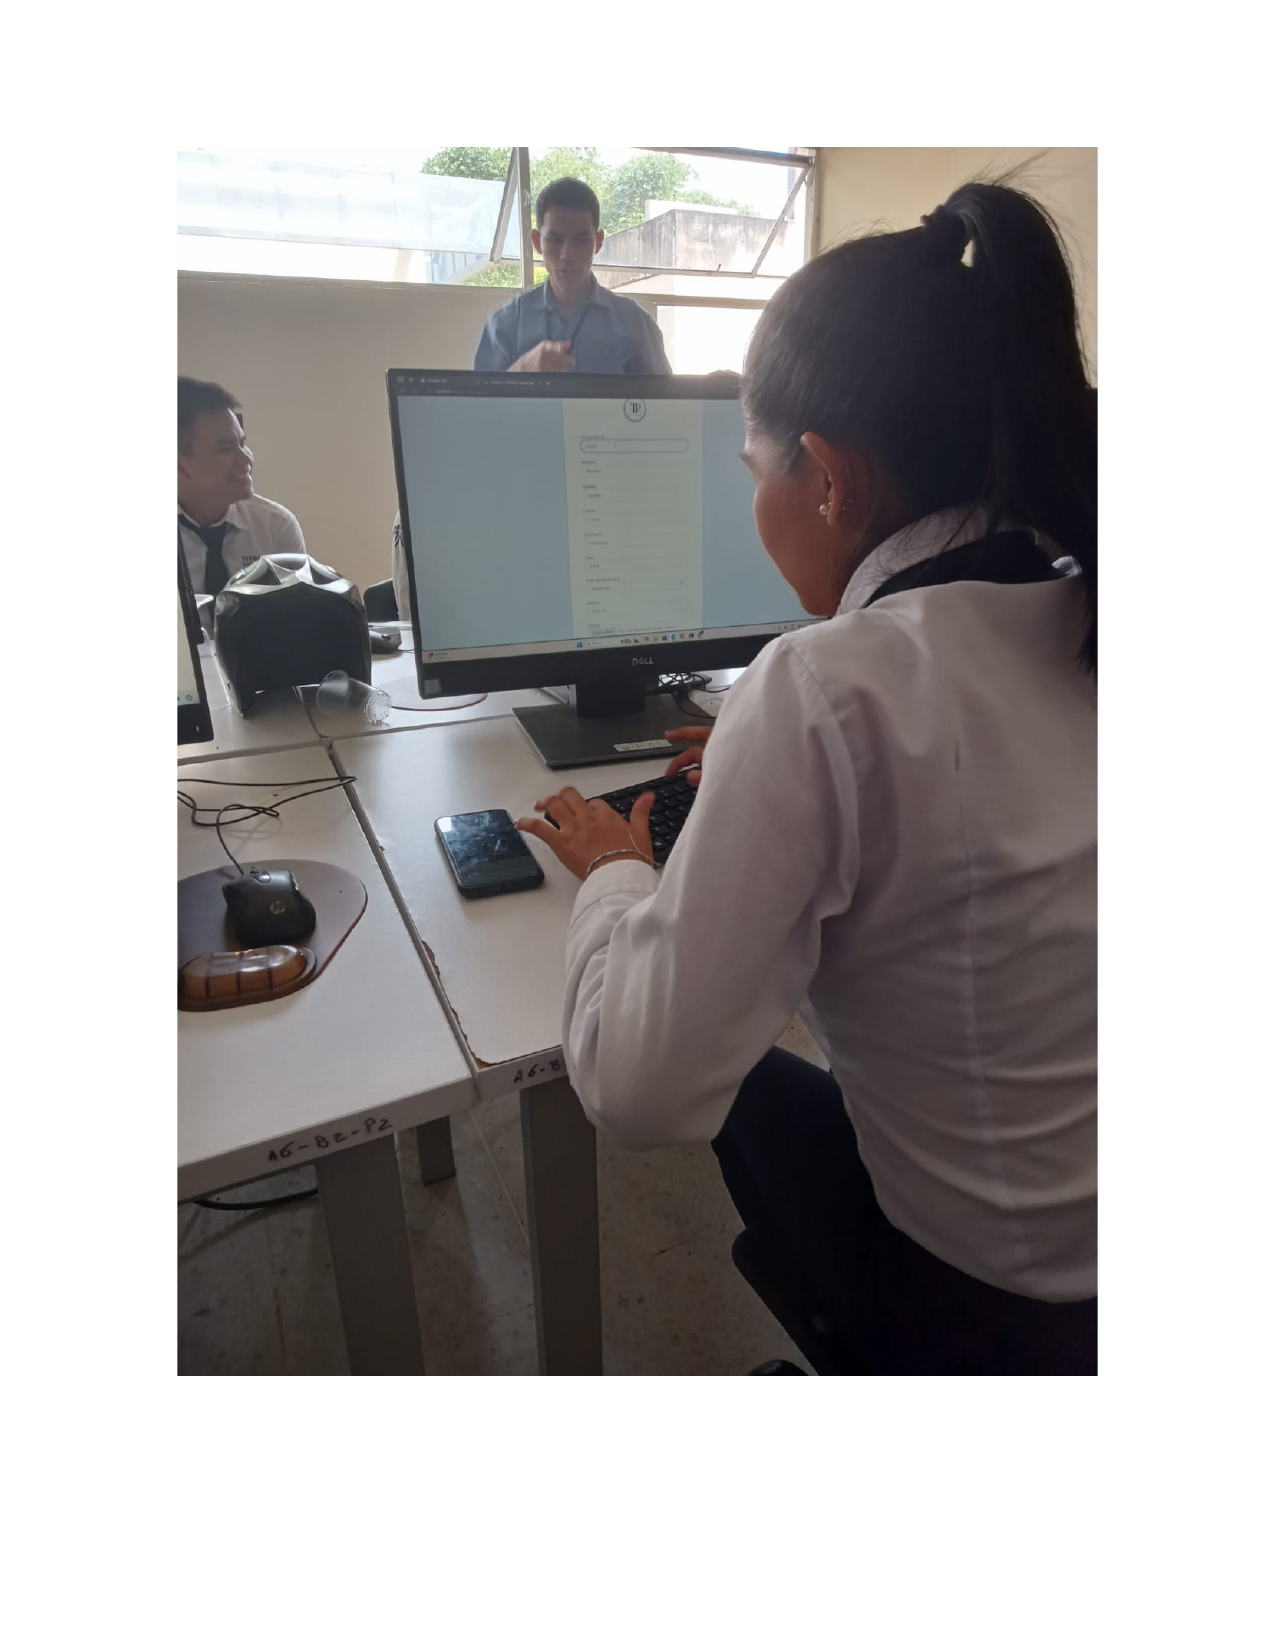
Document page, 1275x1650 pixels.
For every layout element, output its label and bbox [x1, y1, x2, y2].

picture [177, 147, 1098, 1376]
